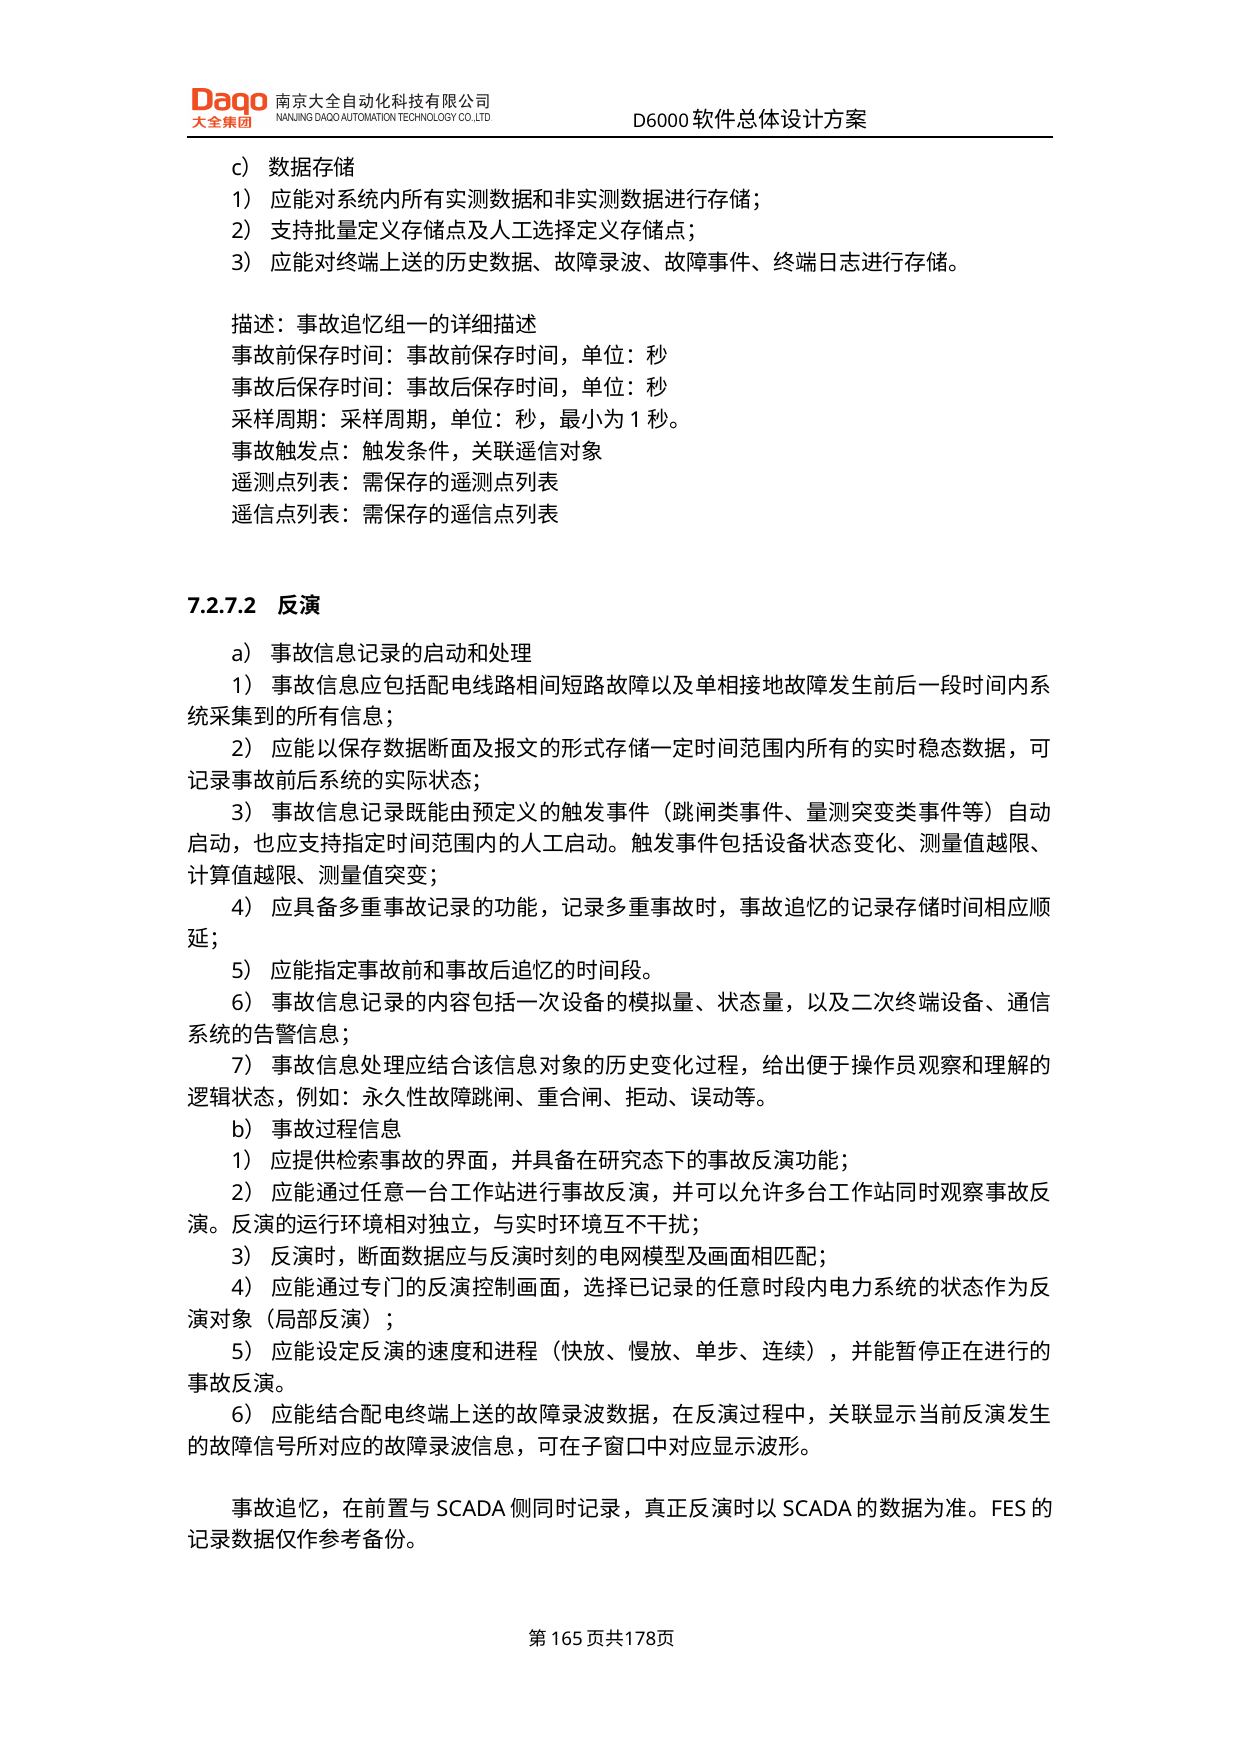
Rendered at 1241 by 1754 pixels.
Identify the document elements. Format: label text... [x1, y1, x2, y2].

text 1） 应提供检索事故的界面，并具备在研究态下的事故反演功能； [187, 1143, 1053, 1175]
text 4） 应能通过专门的反演控制画面，选择已记录的任意时段内电力系统的状态作为反演对象（局部反演）； [187, 1270, 1053, 1334]
text 描述：事故追忆组一的详细描述 [187, 307, 1053, 338]
text 5） 应能指定事故前和事故后追忆的时间段。 [187, 953, 1053, 985]
text 事故追忆，在前置与SCADA侧同时记录，真正反演时以SCADA的数据为准。FES的记录数据仅作参考备份。 [187, 1491, 1053, 1554]
text 2） 支持批量定义存储点及人工选择定义存储点； [187, 213, 1053, 245]
text 1） 应能对系统内所有实测数据和非实测数据进行存储； [187, 182, 1053, 213]
text 1） 事故信息应包括配电线路相间短路故障以及单相接地故障发生前后一段时间内系统采集到的所有信息； [187, 668, 1053, 731]
text 3） 应能对终端上送的历史数据、故障录波、故障事件、终端日志进行存储。 [187, 245, 1053, 277]
text 事故前保存时间：事故前保存时间，单位：秒 [187, 338, 1053, 370]
text 6） 事故信息记录的内容包括一次设备的模拟量、状态量，以及二次终端设备、通信系统的告警信息； [187, 985, 1053, 1048]
text 7） 事故信息处理应结合该信息对象的历史变化过程，给出便于操作员观察和理解的逻辑状态，例如：永久性故障跳闸、重合闸、拒动、误动等。 [187, 1048, 1053, 1112]
text 2） 应能以保存数据断面及报文的形式存储一定时间范围内所有的实时稳态数据，可记录事故前后系统的实际状态； [187, 731, 1053, 794]
text 5） 应能设定反演的速度和进程（快放、慢放、单步、连续），并能暂停正在进行的事故反演。 [187, 1334, 1053, 1397]
text c） 数据存储 [187, 150, 1053, 182]
text 2） 应能通过任意一台工作站进行事故反演，并可以允许多台工作站同时观察事故反演。反演的运行环境相对独立，与实时环境互不干扰； [187, 1175, 1053, 1239]
text 采样周期：采样周期，单位：秒，最小为1 秒。 [187, 402, 1053, 434]
text 事故后保存时间：事故后保存时间，单位：秒 [187, 370, 1053, 402]
text 遥信点列表：需保存的遥信点列表 [187, 497, 1053, 529]
text 4） 应具备多重事故记录的功能，记录多重事故时，事故追忆的记录存储时间相应顺延； [187, 889, 1053, 953]
text 遥测点列表：需保存的遥测点列表 [187, 465, 1053, 497]
text a） 事故信息记录的启动和处理 [187, 636, 1053, 668]
text 事故触发点：触发条件，关联遥信对象 [187, 434, 1053, 465]
text 3） 反演时，断面数据应与反演时刻的电网模型及画面相匹配； [187, 1239, 1053, 1270]
picture [187, 88, 492, 128]
text 6） 应能结合配电终端上送的故障录波数据，在反演过程中，关联显示当前反演发生的故障信号所对应的故障录波信息，可在子窗口中对应显示波形。 [187, 1397, 1053, 1461]
text 3） 事故信息记录既能由预定义的触发事件（跳闸类事件、量测突变类事件等）自动启动，也应支持指定时间范围内的人工启动。触发事件包括设备状态变化、测量值越限、计算值越限、测量值突变； [187, 794, 1053, 889]
text b） 事故过程信息 [187, 1112, 1053, 1143]
subtitle 反演 [187, 588, 1053, 620]
